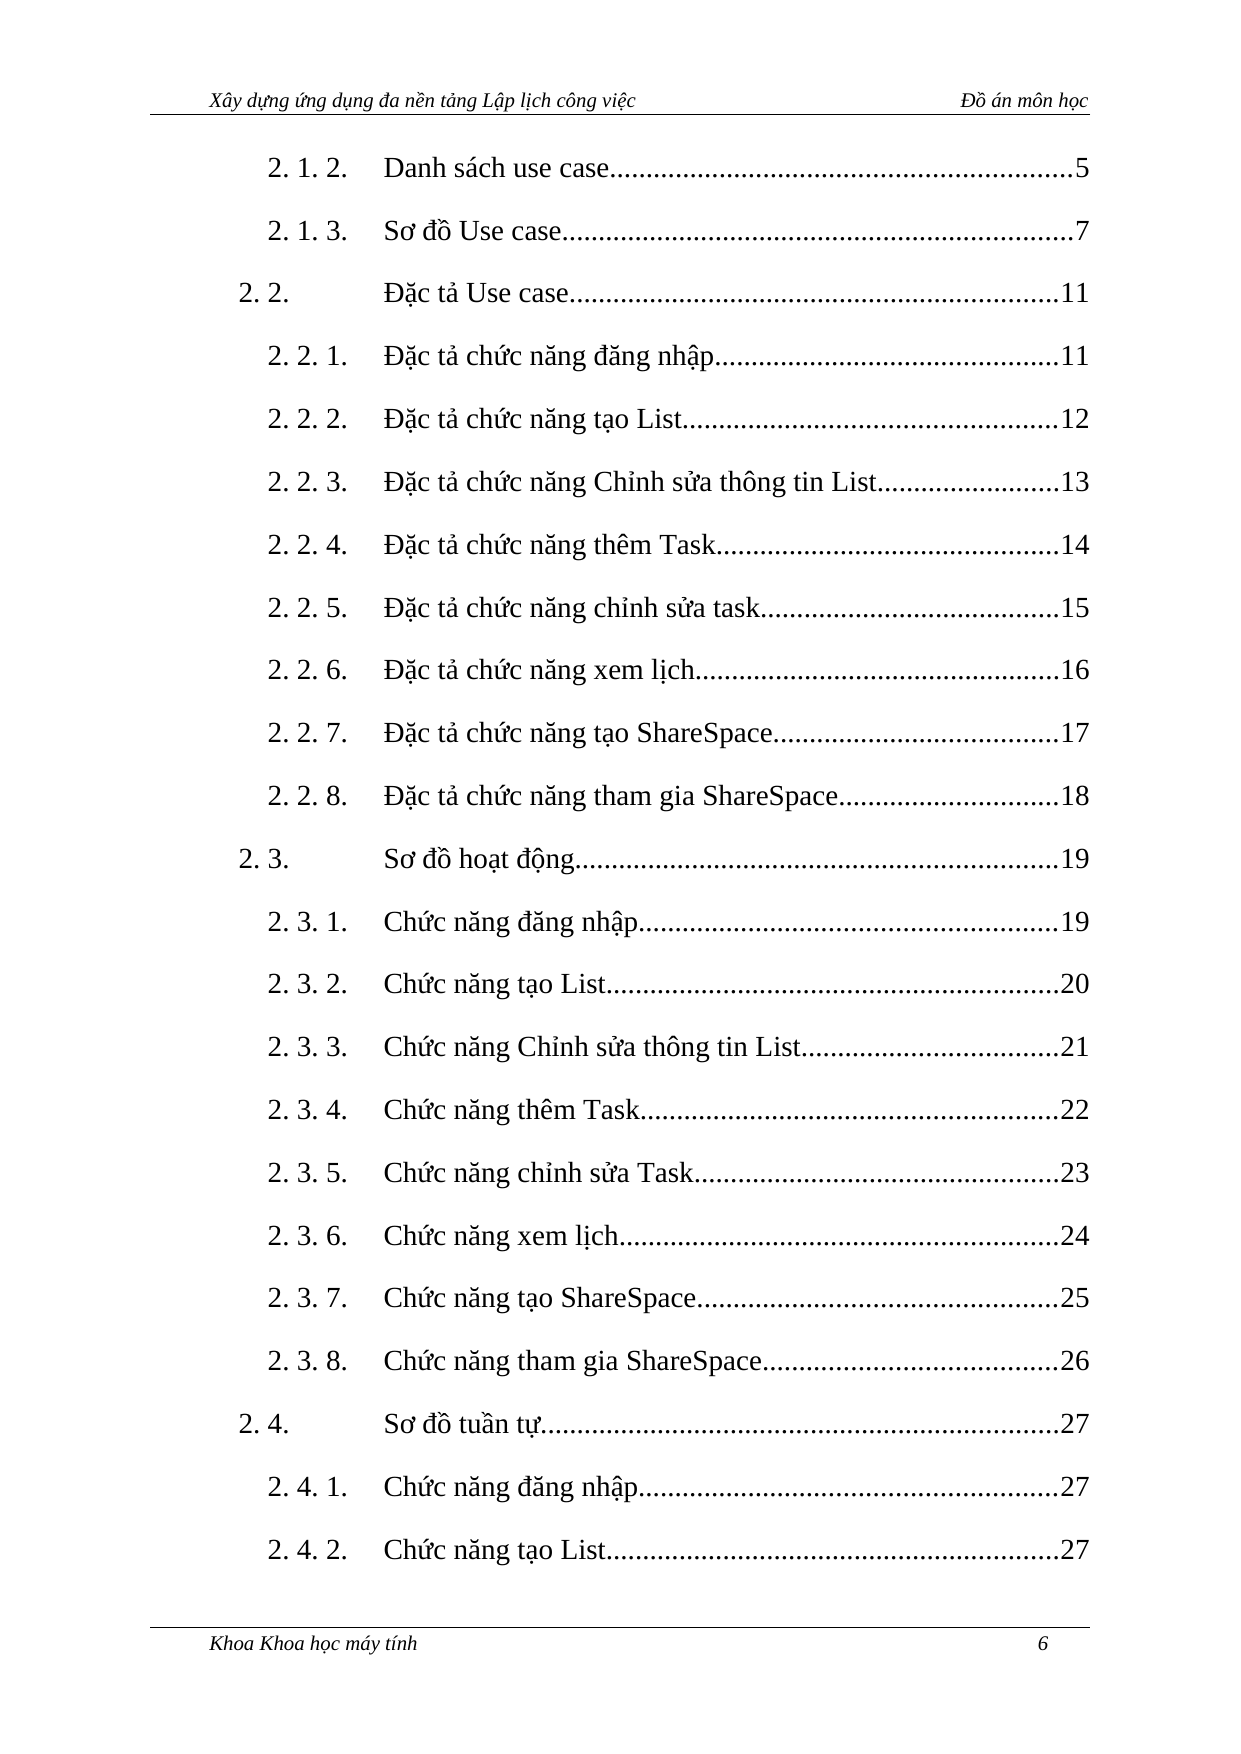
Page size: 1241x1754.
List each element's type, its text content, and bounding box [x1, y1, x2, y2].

text 2. 3. 7. Chức năng tạo ShareSpace 25 [208, 1281, 1090, 1314]
text 2. 4. Sơ đồ tuần tự 27 [179, 1406, 1090, 1440]
text 2. 3. 1. Chức năng đăng nhập 19 [208, 904, 1090, 937]
text 2. 2. 1. Đặc tả chức năng đăng nhập 11 [208, 338, 1090, 372]
text 2. 3. 4. Chức năng thêm Task 22 [208, 1092, 1090, 1126]
text 2. 1. 3. Sơ đồ Use case 7 [208, 213, 1090, 246]
text 2. 2. 2. Đặc tả chức năng tạo List 12 [208, 401, 1090, 435]
text 2. 3. Sơ đồ hoạt động 19 [179, 841, 1090, 874]
text 2. 3. 2. Chức năng tạo List 20 [208, 967, 1090, 1000]
text 2. 2. 5. Đặc tả chức năng chỉnh sửa task 15 [208, 590, 1090, 623]
text 2. 2. 3. Đặc tả chức năng Chỉnh sửa thông tin List 13 [208, 464, 1090, 498]
text 2. 2. 4. Đặc tả chức năng thêm Task 14 [208, 527, 1090, 560]
text 2. 3. 8. Chức năng tham gia ShareSpace 26 [208, 1343, 1090, 1377]
text 2. 2. 8. Đặc tả chức năng tham gia ShareSpace 18 [208, 778, 1090, 812]
text 2. 2. 7. Đặc tả chức năng tạo ShareSpace 17 [208, 715, 1090, 749]
text 2. 3. 3. Chức năng Chỉnh sửa thông tin List 21 [208, 1029, 1090, 1063]
text 2. 2. 6. Đặc tả chức năng xem lịch 16 [208, 652, 1090, 686]
text 2. 4. 1. Chức năng đăng nhập 27 [208, 1469, 1090, 1503]
text 2. 1. 2. Danh sách use case 5 [208, 150, 1090, 183]
text 2. 3. 6. Chức năng xem lịch 24 [208, 1218, 1090, 1251]
text 2. 2. Đặc tả Use case 11 [179, 276, 1090, 309]
text 2. 3. 5. Chức năng chỉnh sửa Task 23 [208, 1155, 1090, 1188]
text 2. 4. 2. Chức năng tạo List 27 [208, 1532, 1090, 1565]
